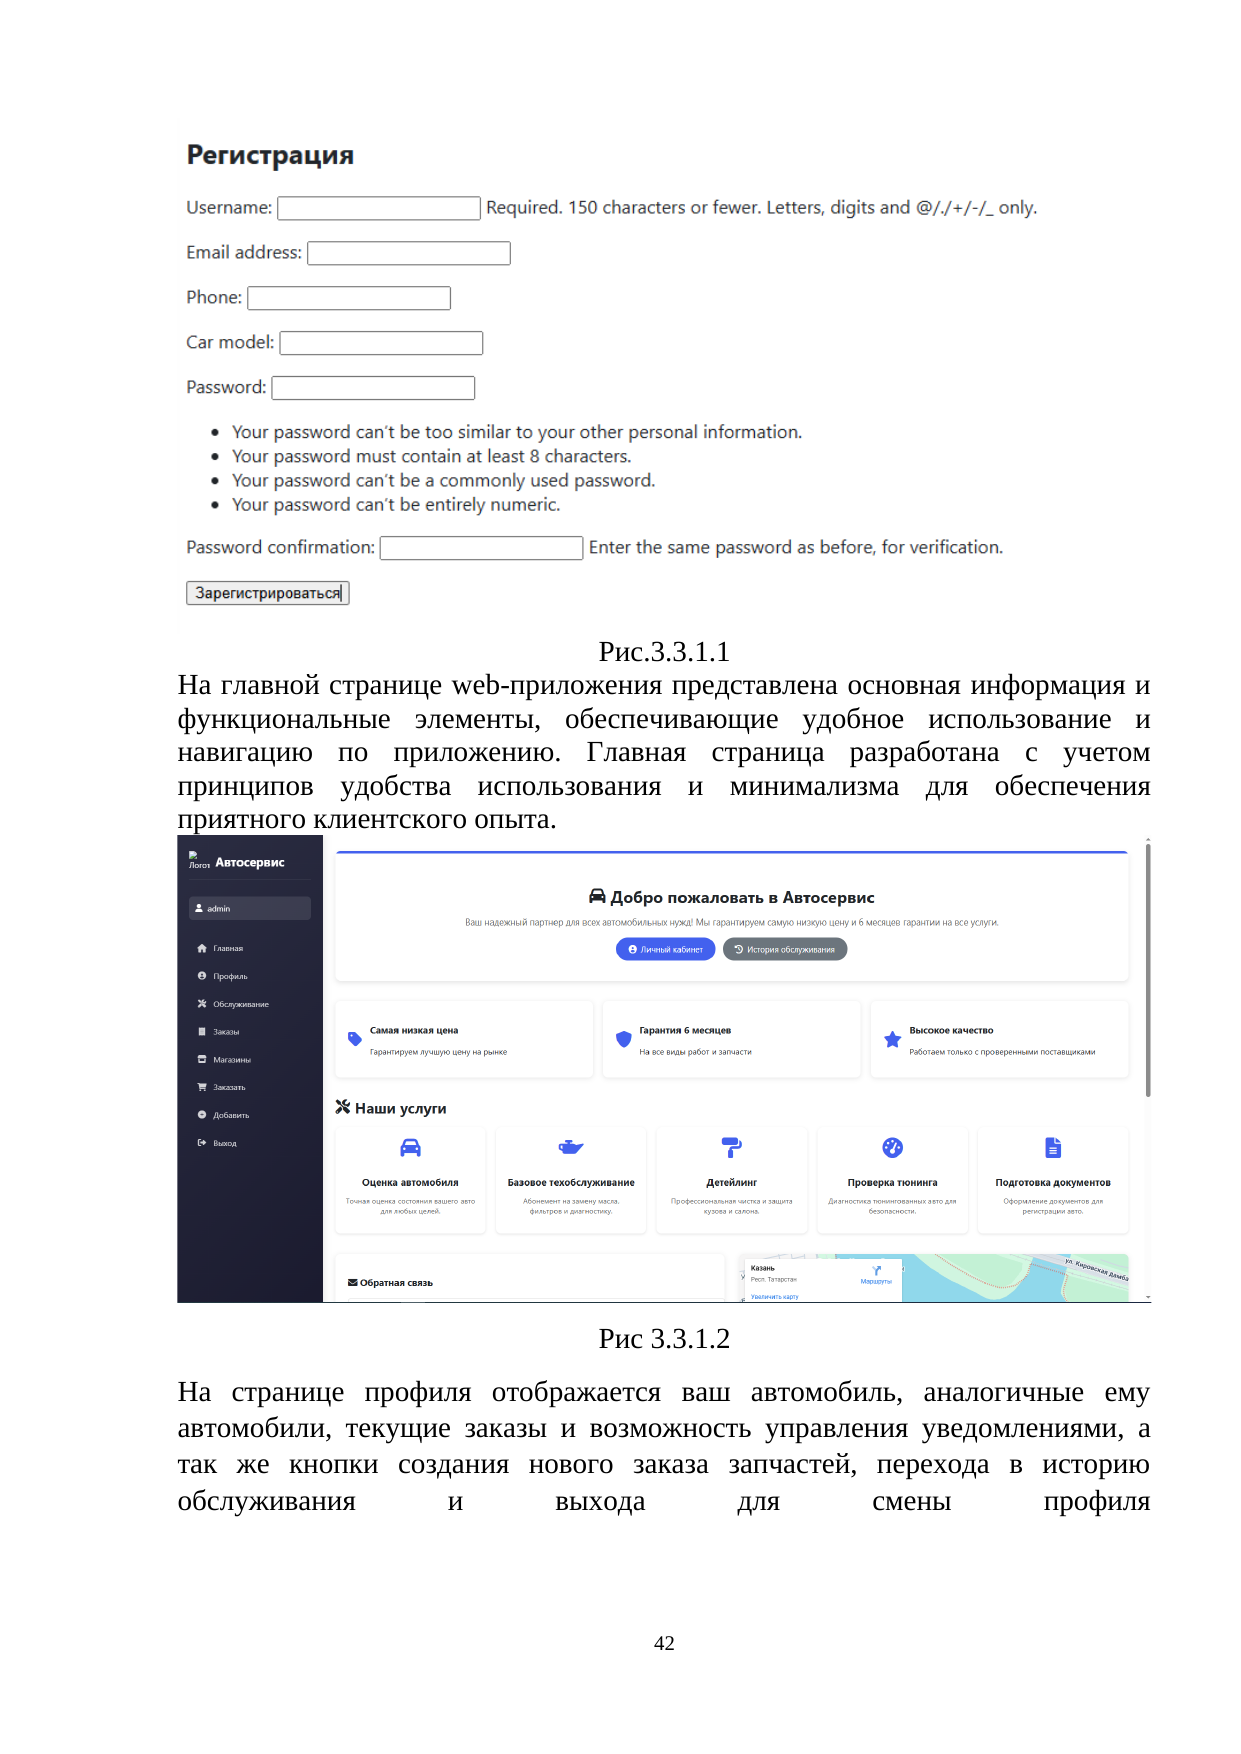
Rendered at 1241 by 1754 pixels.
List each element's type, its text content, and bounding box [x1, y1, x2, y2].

text Рис 3.3.1.2 [177, 1322, 1152, 1355]
text Рис.3.3.1.1 [177, 634, 1152, 667]
text На главной странице web-приложения представлена основная информация и функциональные элементы, обеспечивающие удобное использование и навигацию по приложению. Главная страница разработана с учетом принципов удобства использования и минимализма для обеспечения приятного клиентского опыта. [177, 667, 1152, 835]
picture [177, 835, 1152, 1303]
picture [177, 118, 1088, 634]
text На странице профиля отображается ваш автомобиль, аналогичные ему автомобили, текущие заказы и возможность управления уведомлениями, а так же кнопки создания нового заказа запчастей, перехода в историю обслуживания и выхода для смены профиля [177, 1374, 1152, 1516]
